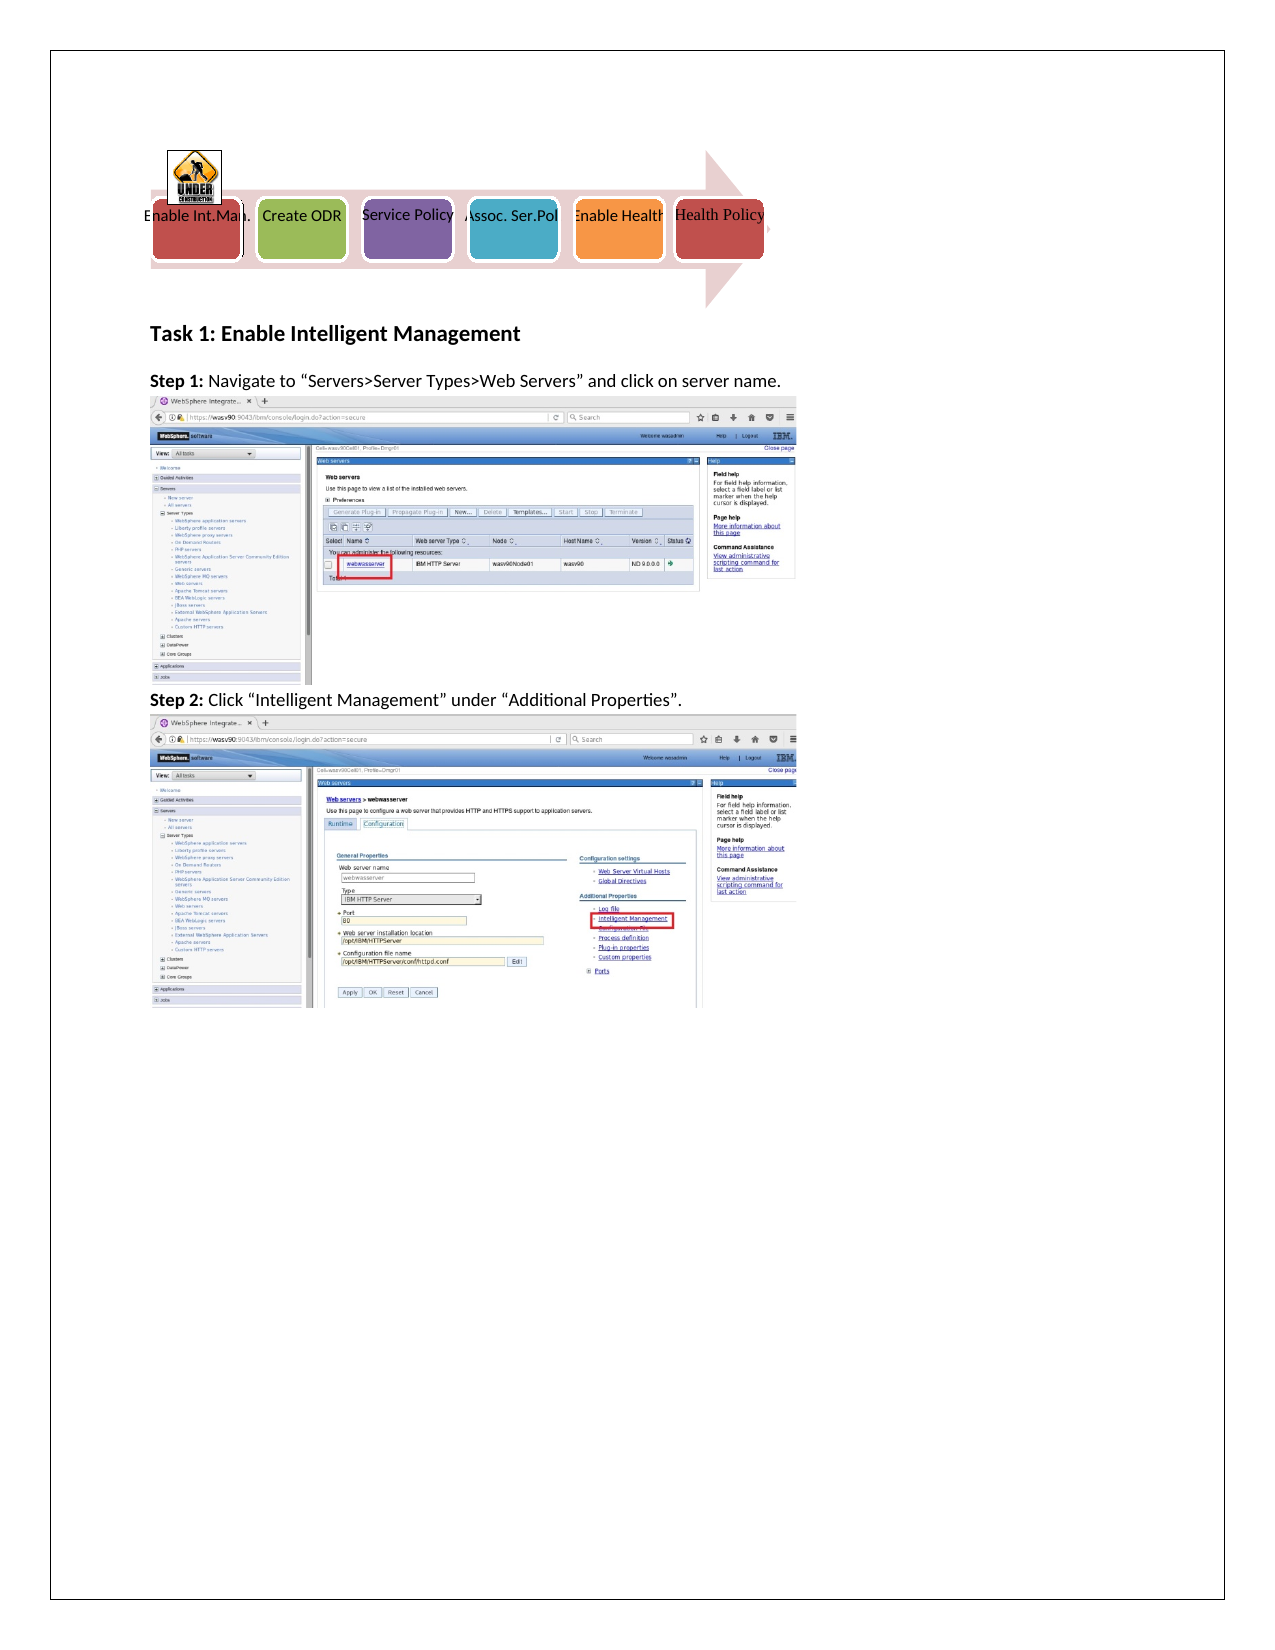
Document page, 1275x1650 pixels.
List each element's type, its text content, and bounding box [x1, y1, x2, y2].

picture [168, 151, 221, 204]
picture [150, 714, 797, 1008]
text Task 1: Enable Intelligent Management [150, 319, 1125, 347]
text Step 1: Navigate to “Servers>Server Types>Web Servers” and click on server name. [150, 369, 1125, 392]
picture [150, 396, 797, 685]
text Step 2: Click “Intelligent Management” under “Additional Properties”. [150, 688, 1125, 711]
